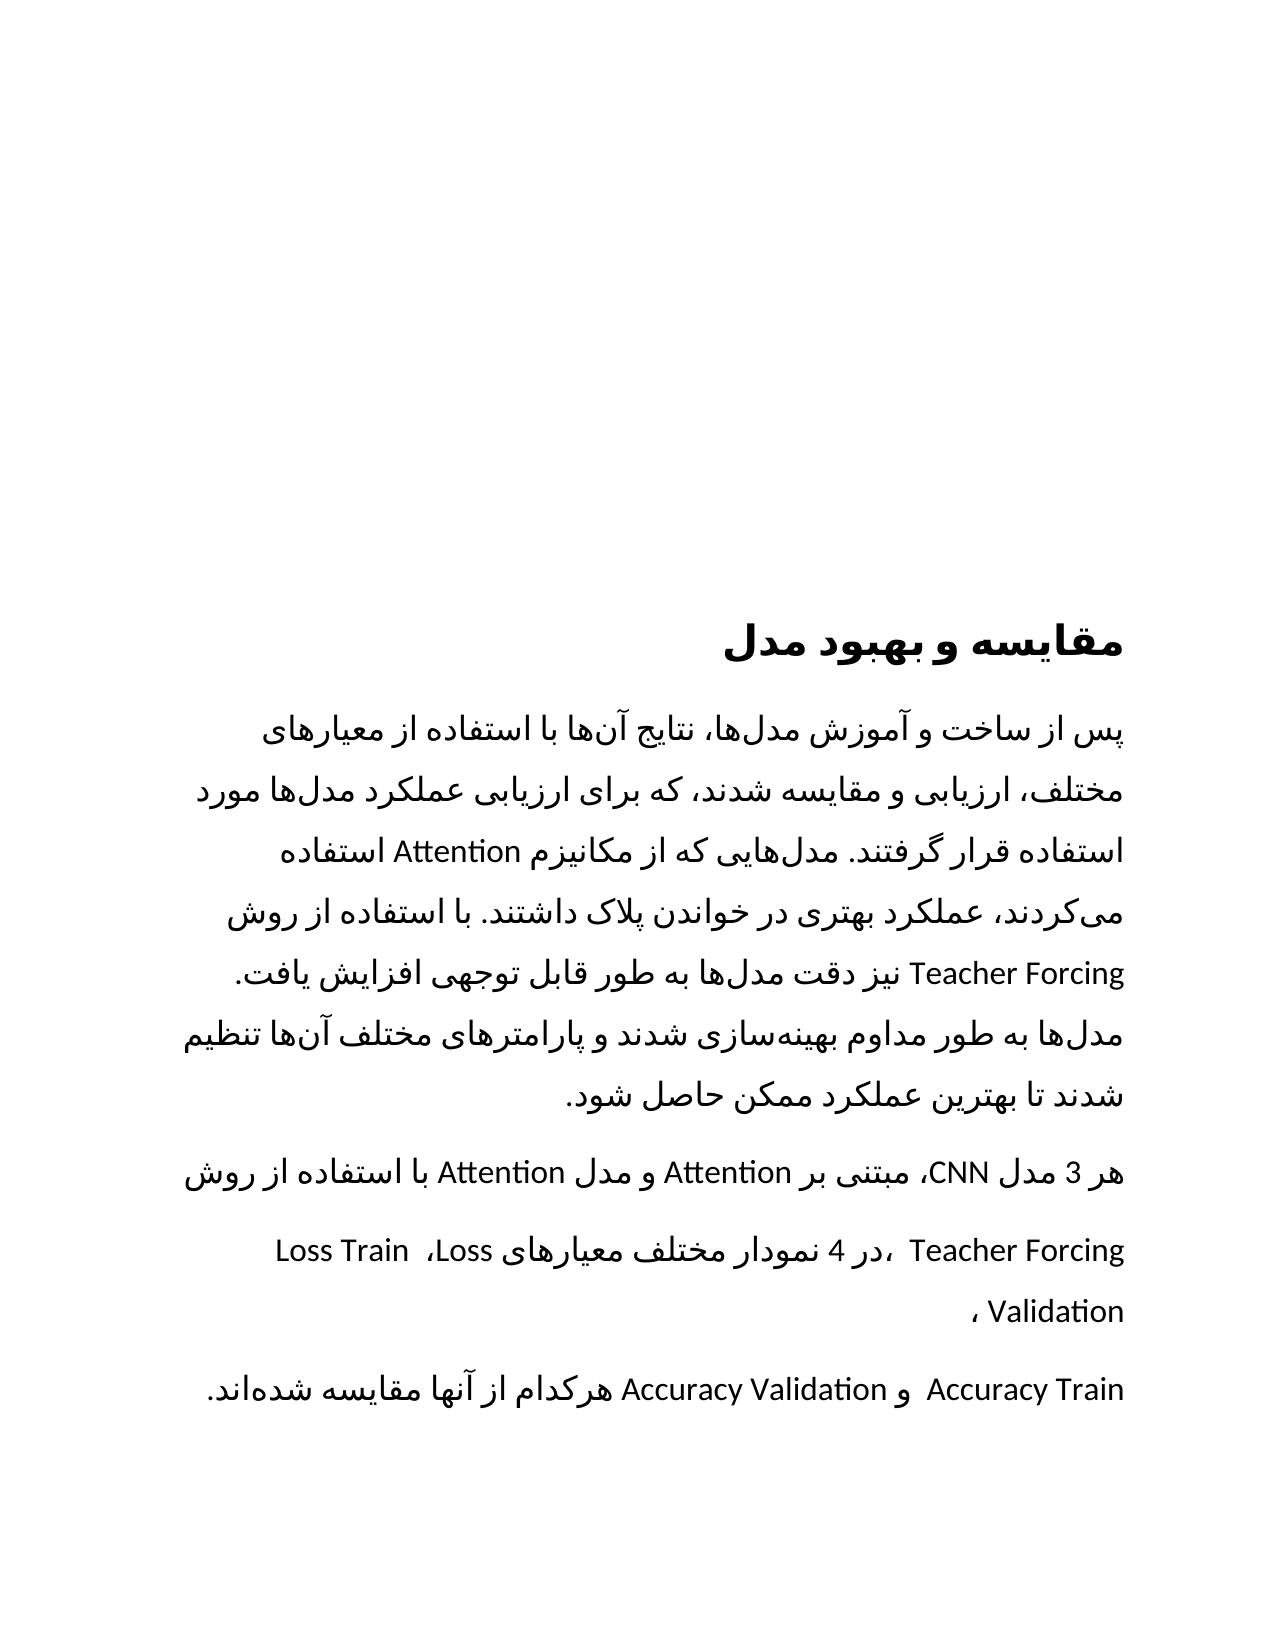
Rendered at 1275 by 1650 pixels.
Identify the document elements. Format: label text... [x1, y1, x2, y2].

text Teacher Forcing ،در 4 نمودار مختلف معیارهای Loss Train ،Loss Validation ، [150, 1229, 1125, 1331]
text مقایسه و بهبود مدل [150, 614, 1125, 665]
text هر 3 مدل ‌CNN، مبتنی بر Attention و مدل Attention با استفاده از روش [150, 1151, 1125, 1192]
text Accuracy Train و Accuracy Validation هرکدام از آنها مقایسه شده‌اند. [150, 1368, 1125, 1409]
text پس از ساخت و آموزش مدل‌ها، نتایج آن‌ها با استفاده از معیارهای مختلف، ارزیابی و مقایسه شدند، که برای ارزیابی عملکرد مدل‌ها مورد استفاده قرار گرفتند. مدل‌هایی که از مکانیزم Attention استفاده می‌کردند، عملکرد بهتری در خواندن پلاک داشتند. با استفاده از روش Teacher Forcing نیز دقت مدل‌ها به طور قابل توجهی افزایش یافت. مدل‌ها به طور مداوم بهینه‌سازی شدند و پارامترهای مختلف آن‌ها تنظیم شدند تا بهترین عملکرد ممکن حاصل شود. [150, 707, 1125, 1114]
